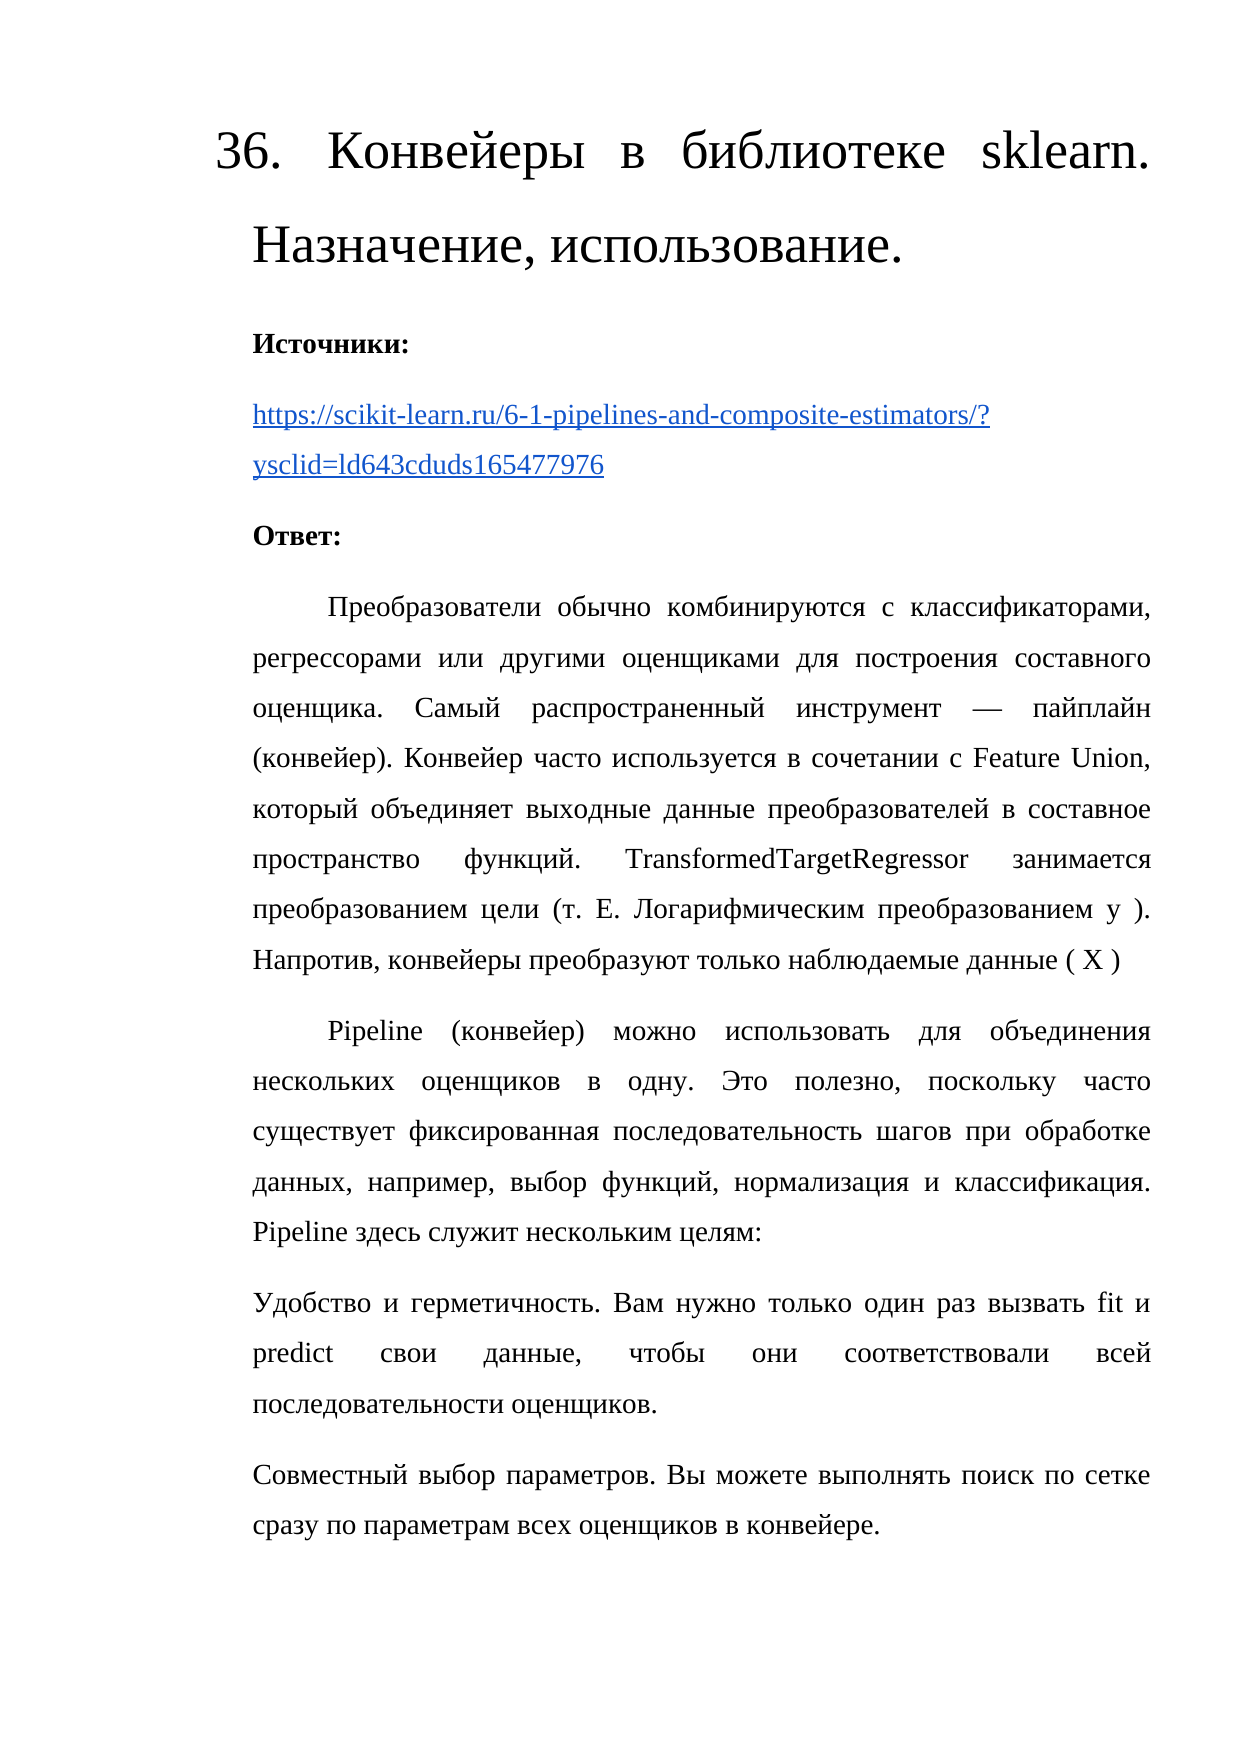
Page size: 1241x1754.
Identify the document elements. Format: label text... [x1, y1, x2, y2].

title Конвейеры в библиотеке sklearn. Назначение, использование. [215, 118, 1152, 274]
text https://scikit-learn.ru/6-1-pipelines-and-composite-estimators/?ysclid=ld643cduds165477976 [252, 397, 1152, 481]
text Преобразователи обычно комбинируются с классификаторами, регрессорами или другими оценщиками для построения составного оценщика. Самый распространенный инструмент — пайплайн (конвейер). Конвейер часто используется в сочетании с Feature Union, который объединяет выходные данные преобразователей в составное пространство функций. TransformedTargetRegressor занимается преобразованием цели (т. Е. Логарифмическим преобразованием y ). Напротив, конвейеры преобразуют только наблюдаемые данные ( X ) [252, 589, 1152, 975]
text Удобство и герметичность. Вам нужно только один раз вызвать fit и predict свои данные, чтобы они соответствовали всей последовательности оценщиков. [252, 1285, 1152, 1419]
text Ответ: [252, 518, 1152, 552]
text Совместный выбор параметров. Вы можете выполнять поиск по сетке сразу по параметрам всех оценщиков в конвейере. [252, 1457, 1152, 1541]
text Pipeline (конвейер) можно использовать для объединения нескольких оценщиков в одну. Это полезно, поскольку часто существует фиксированная последовательность шагов при обработке данных, например, выбор функций, нормализация и классификация. Pipeline здесь служит нескольким целям: [252, 1013, 1152, 1248]
text Источники: [252, 326, 1152, 359]
